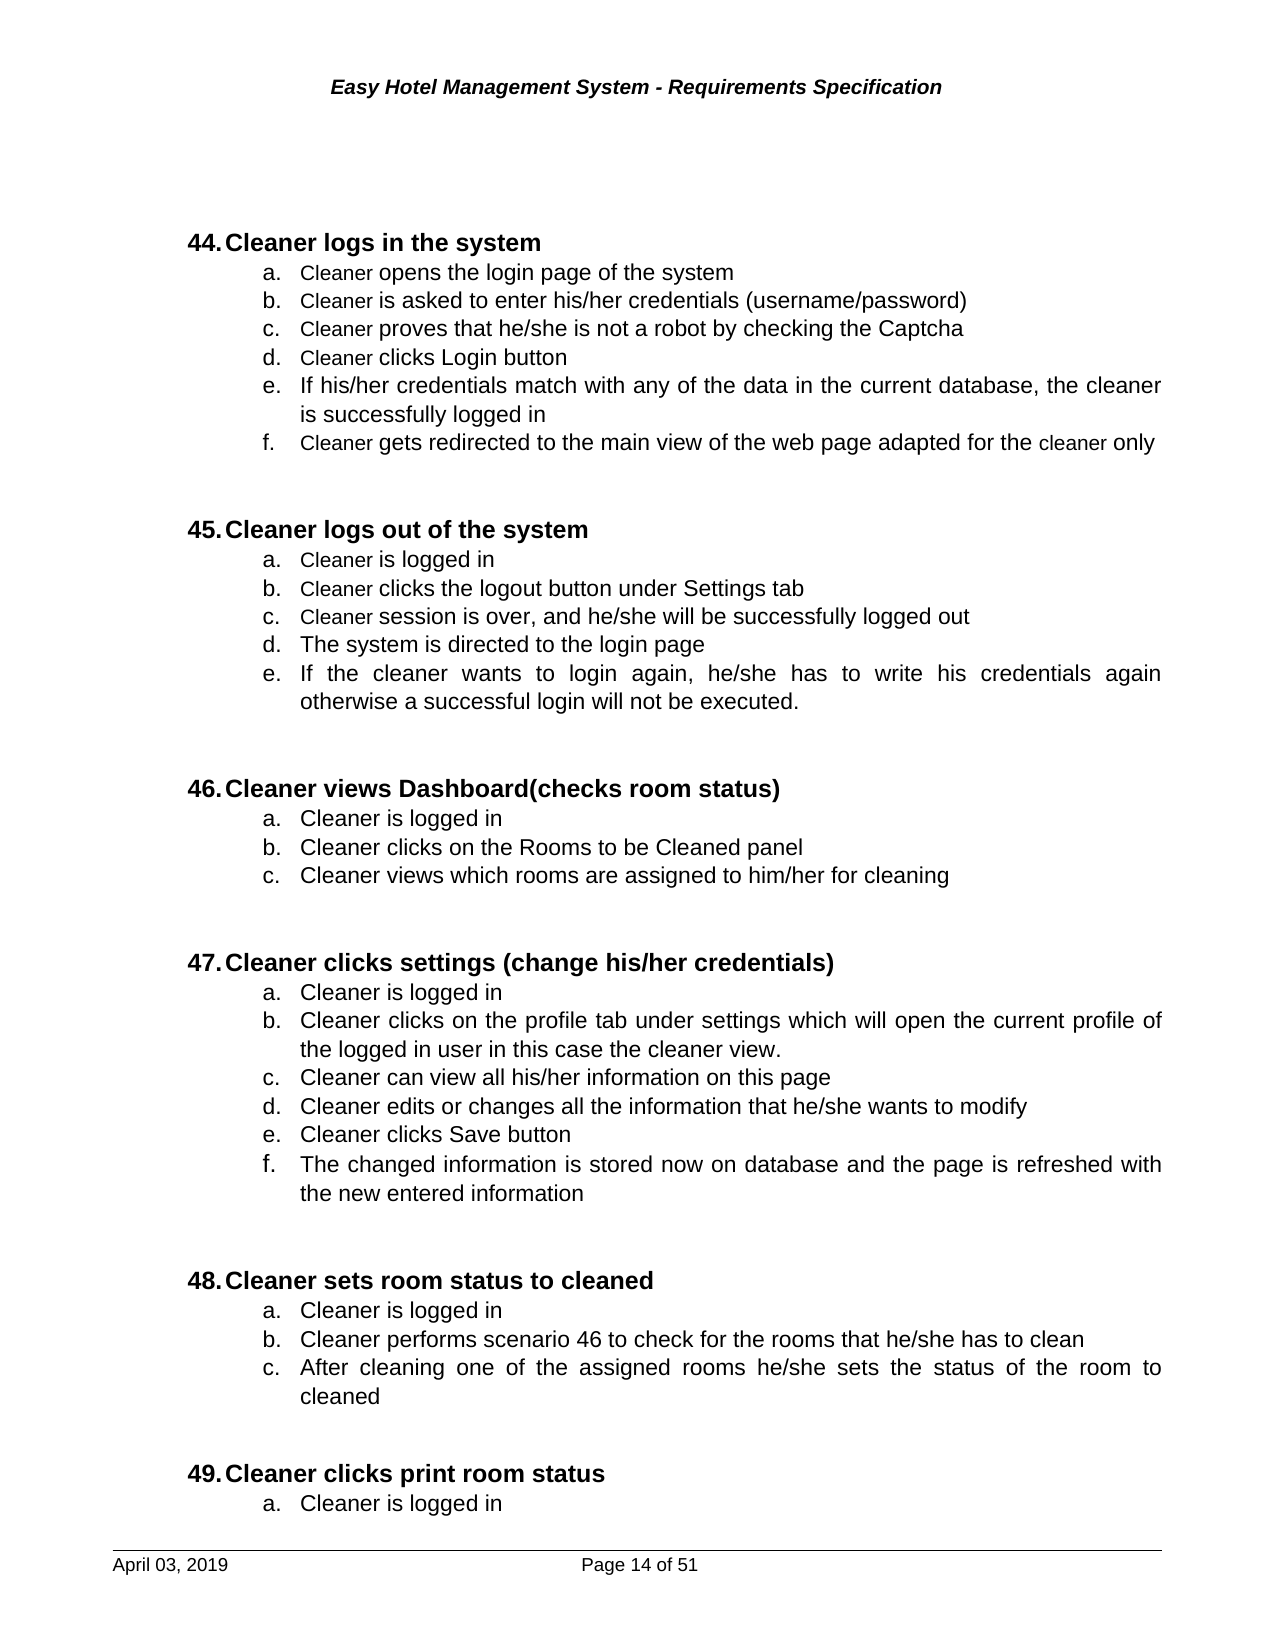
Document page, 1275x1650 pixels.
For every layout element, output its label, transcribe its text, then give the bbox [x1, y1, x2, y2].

list If his/her credentials match with any of the data in the current database, the cleaner is successfully logged in [262, 372, 1162, 427]
list Cleaner logs out of the system [187, 515, 1162, 544]
list Cleaner gets redirected to the main view of the web page adapted for the cleaner only [262, 429, 1162, 456]
list Cleaner proves that he/she is not a robot by checking the Captcha [262, 315, 1162, 342]
list Cleaner is logged in [262, 1490, 1162, 1516]
list Cleaner clicks Save button [262, 1121, 1162, 1147]
list Cleaner clicks the logout button under Settings tab [262, 574, 1162, 601]
list Cleaner sets room status to cleaned [187, 1266, 1162, 1295]
list Cleaner opens the login page of the system [262, 258, 1162, 285]
list Cleaner can view all his/her information on this page [262, 1064, 1162, 1091]
list Cleaner session is over, and he/she will be successfully logged out [262, 603, 1162, 629]
list Cleaner is logged in [262, 805, 1162, 831]
list Cleaner edits or changes all the information that he/she wants to modify [262, 1093, 1162, 1119]
list If the cleaner wants to login again, he/she has to write his credentials again otherwise a successful login will not be executed. [262, 660, 1162, 715]
list Cleaner views which rooms are assigned to him/her for cleaning [262, 862, 1162, 888]
list Cleaner is logged in [262, 979, 1162, 1005]
list Cleaner clicks print room status [187, 1459, 1162, 1488]
list Cleaner is asked to enter his/her credentials (username/password) [262, 287, 1162, 313]
list Cleaner clicks Login button [262, 344, 1162, 370]
list Cleaner logs in the system [187, 227, 1162, 256]
list Cleaner clicks on the profile tab under settings which will open the current profile of the logged in user in this case the cleaner view. [262, 1007, 1162, 1062]
list The system is directed to the login page [262, 631, 1162, 658]
list Cleaner views Dashboard(checks room status) [187, 774, 1162, 803]
list Cleaner clicks settings (change his/her credentials) [187, 948, 1162, 977]
list Cleaner performs scenario 46 to check for the rooms that he/she has to clean [262, 1326, 1162, 1352]
list Cleaner is logged in [262, 546, 1162, 572]
list Cleaner clicks on the Rooms to be Cleaned panel [262, 833, 1162, 860]
list The changed information is stored now on database and the page is refreshed with the new entered information [262, 1149, 1162, 1207]
list After cleaning one of the assigned rooms he/she sets the status of the room to cleaned [262, 1354, 1162, 1409]
list Cleaner is logged in [262, 1297, 1162, 1324]
